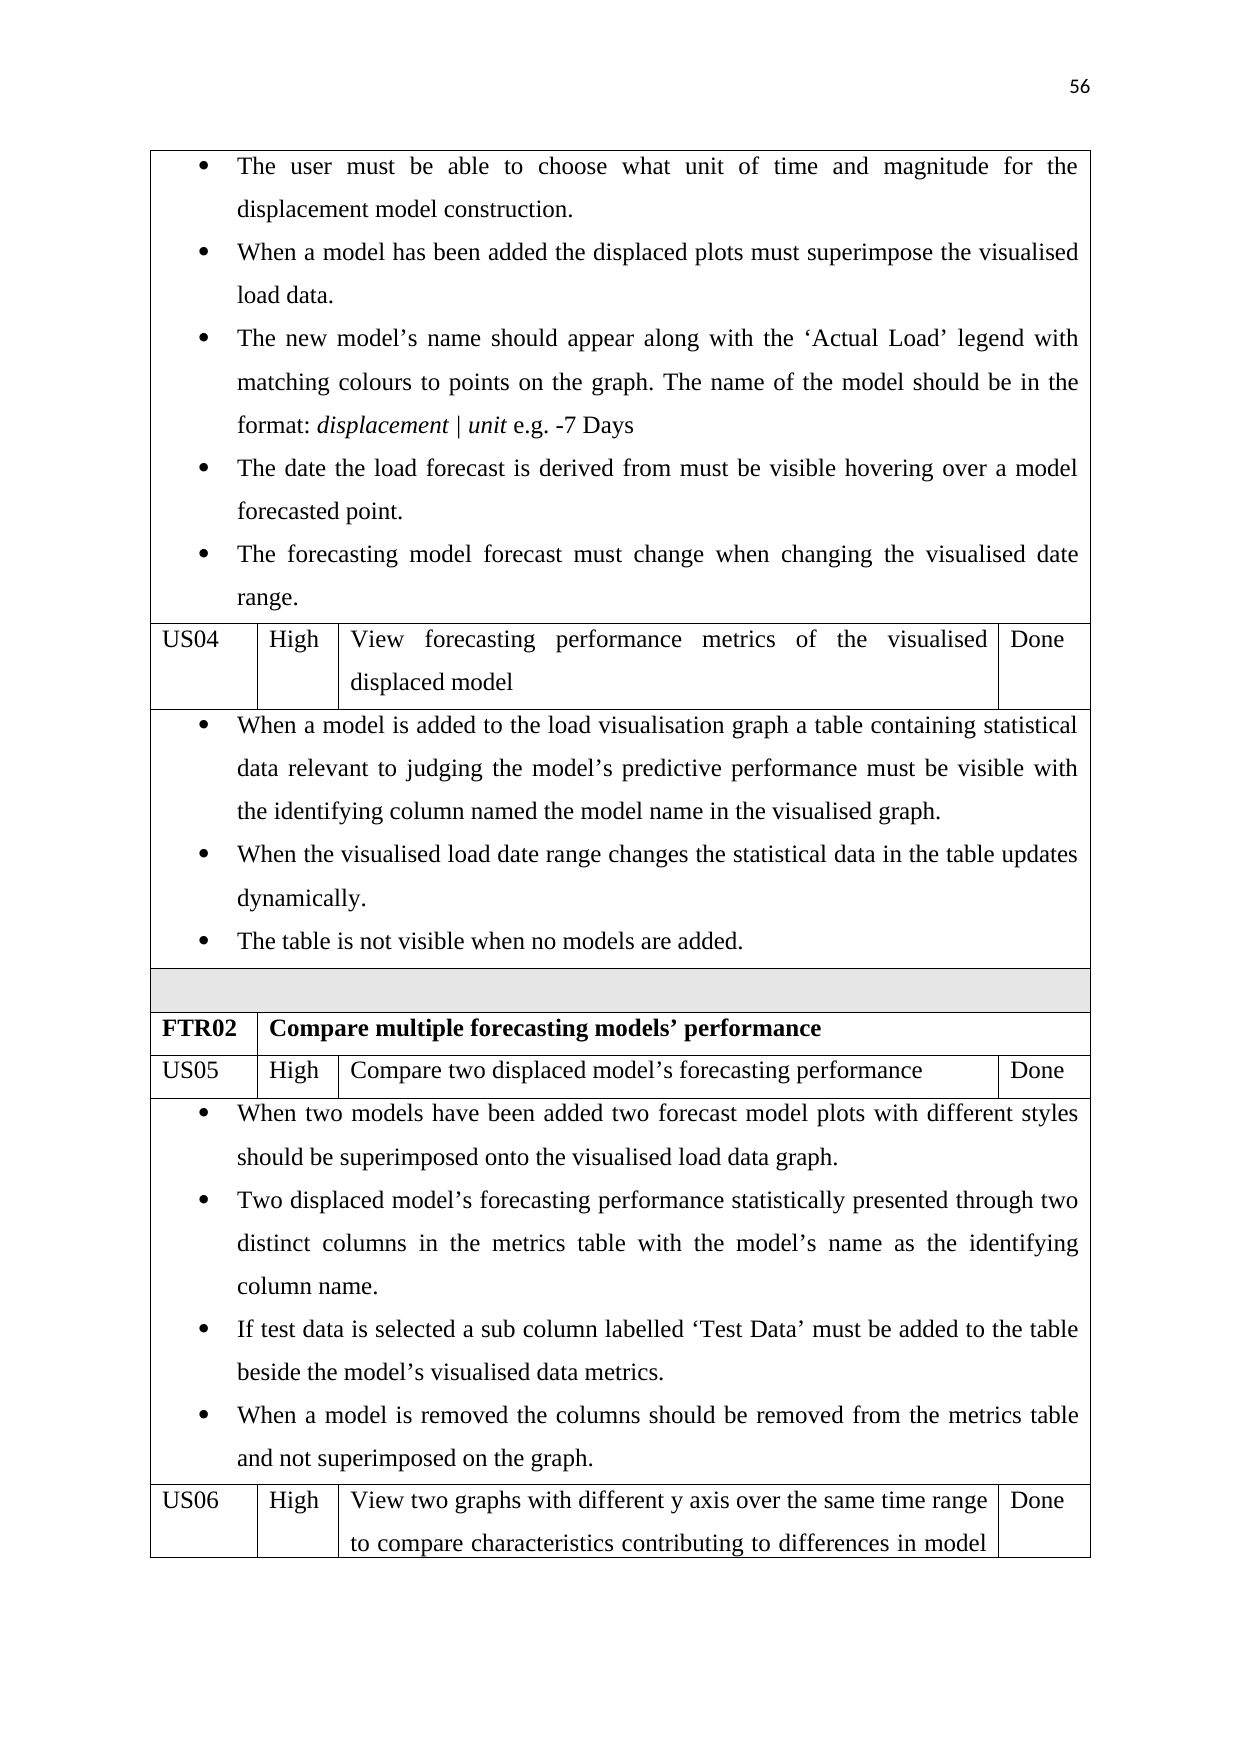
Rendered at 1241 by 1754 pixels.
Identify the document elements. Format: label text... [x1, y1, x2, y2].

table_cell High [258, 1056, 338, 1097]
table_cell [151, 969, 1090, 1012]
table_cell Compare two displaced model’s forecasting performance [339, 1056, 998, 1097]
table_cell View forecasting performance metrics of the visualised displaced model [339, 624, 998, 709]
table_cell High [258, 1485, 338, 1557]
table_cell High [258, 624, 338, 709]
table_cell When a model is added to the load visualisation graph a table containing statistical data relevant to judging the model’s predictive performance must be visible with the identifying column named the model name in the visualised graph. When the visualised load date range changes the statistical data in the table updates dynamically. The table is not visible when no models are added. [151, 710, 1090, 968]
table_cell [339, 1485, 998, 1557]
table_cell The user must be able to choose what unit of time and magnitude for the displacement model construction. When a model has been added the displaced plots must superimpose the visualised load data. The new model’s name should appear along with the ‘Actual Load’ legend with matching colours to points on the graph. The name of the model should be in the format: displacement | unit e.g. -7 Days The date the load forecast is derived from must be visible hovering over a model forecasted point. The forecasting model forecast must change when changing the visualised date range. [151, 151, 1090, 623]
table_cell Done [999, 1056, 1090, 1097]
table_cell Compare multiple forecasting models’ performance [258, 1013, 1090, 1054]
table_cell US05 [151, 1056, 257, 1097]
table_cell US04 [151, 624, 257, 709]
table_cell Done [999, 624, 1090, 709]
table_cell When two models have been added two forecast model plots with different styles should be superimposed onto the visualised load data graph. Two displaced model’s forecasting performance statistically presented through two distinct columns in the metrics table with the model’s name as the identifying column name. If test data is selected a sub column labelled ‘Test Data’ must be added to the table beside the model’s visualised data metrics. When a model is removed the columns should be removed from the metrics table and not superimposed on the graph. [151, 1099, 1090, 1484]
table_cell US06 [151, 1485, 257, 1557]
table_cell FTR02 [151, 1013, 257, 1054]
table_cell Done [999, 1485, 1090, 1557]
